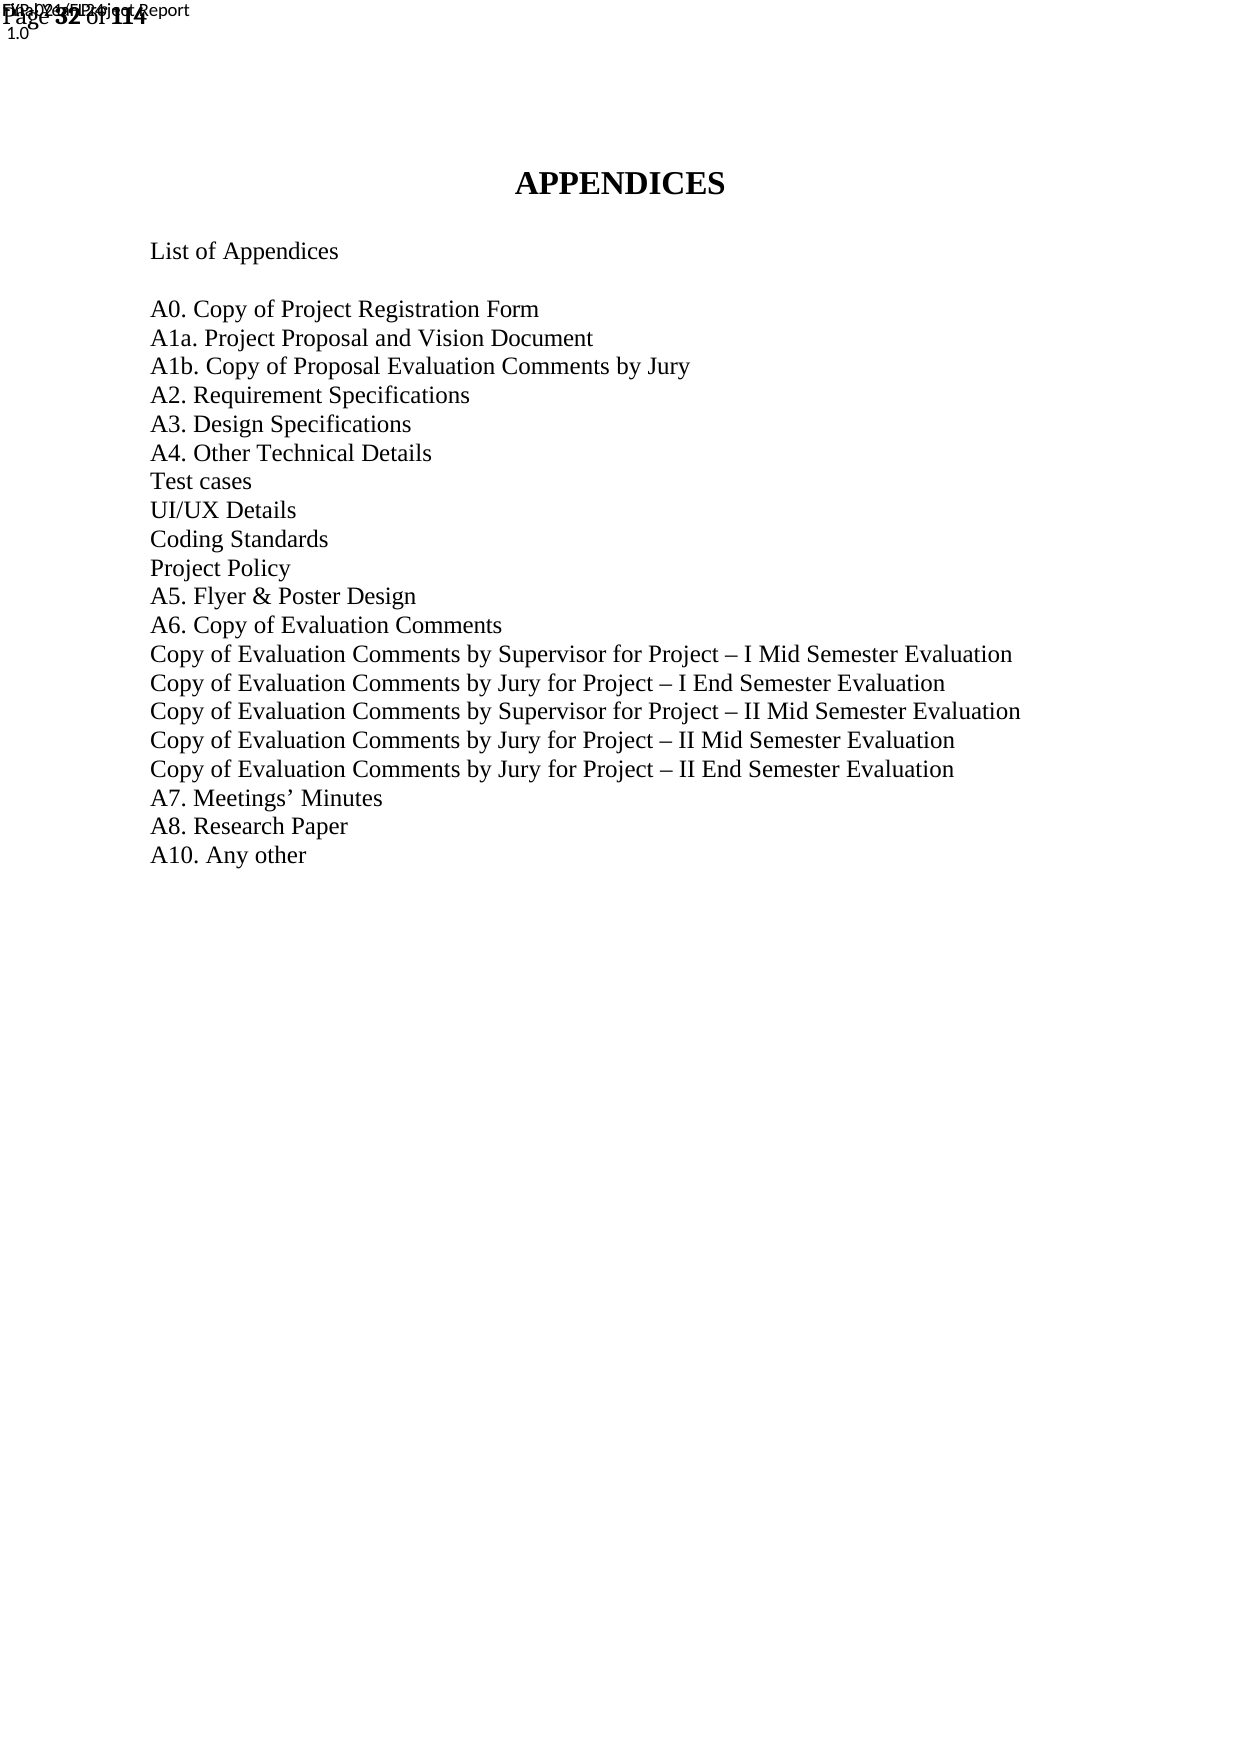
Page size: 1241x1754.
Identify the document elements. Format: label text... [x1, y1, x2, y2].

text Copy of Evaluation Comments by Supervisor for Project – II Mid Semester Evaluation Copy of Evaluation Comments by Jury for Project – II Mid Semester Evaluation [150, 696, 1064, 754]
text A3. Design Specifications A4. Other Technical Details Test cases [150, 409, 446, 495]
text A0. Copy of Project Registration Form [150, 294, 1097, 323]
text A6. Copy of Evaluation Comments [150, 610, 1097, 639]
text Copy of Evaluation Comments by Jury for Project – II End Semester Evaluation A7. Meetings’ Minutes [150, 754, 983, 811]
text A1b. Copy of Proposal Evaluation Comments by Jury A2. Requirement Specifications [150, 351, 721, 409]
subtitle APPENDICES [143, 163, 1097, 201]
text A1a. Project Proposal and Vision Document [150, 323, 1097, 351]
text List of Appendices [150, 236, 1097, 265]
text A5. Flyer & Poster Design [150, 581, 1097, 610]
text A8. Research Paper A10. Any other [150, 811, 392, 869]
text UI/UX Details Coding Standards Project Policy [150, 495, 329, 581]
text Copy of Evaluation Comments by Supervisor for Project – I Mid Semester Evaluation Copy of Evaluation Comments by Jury for Project – I End Semester Evaluation [150, 639, 1036, 696]
